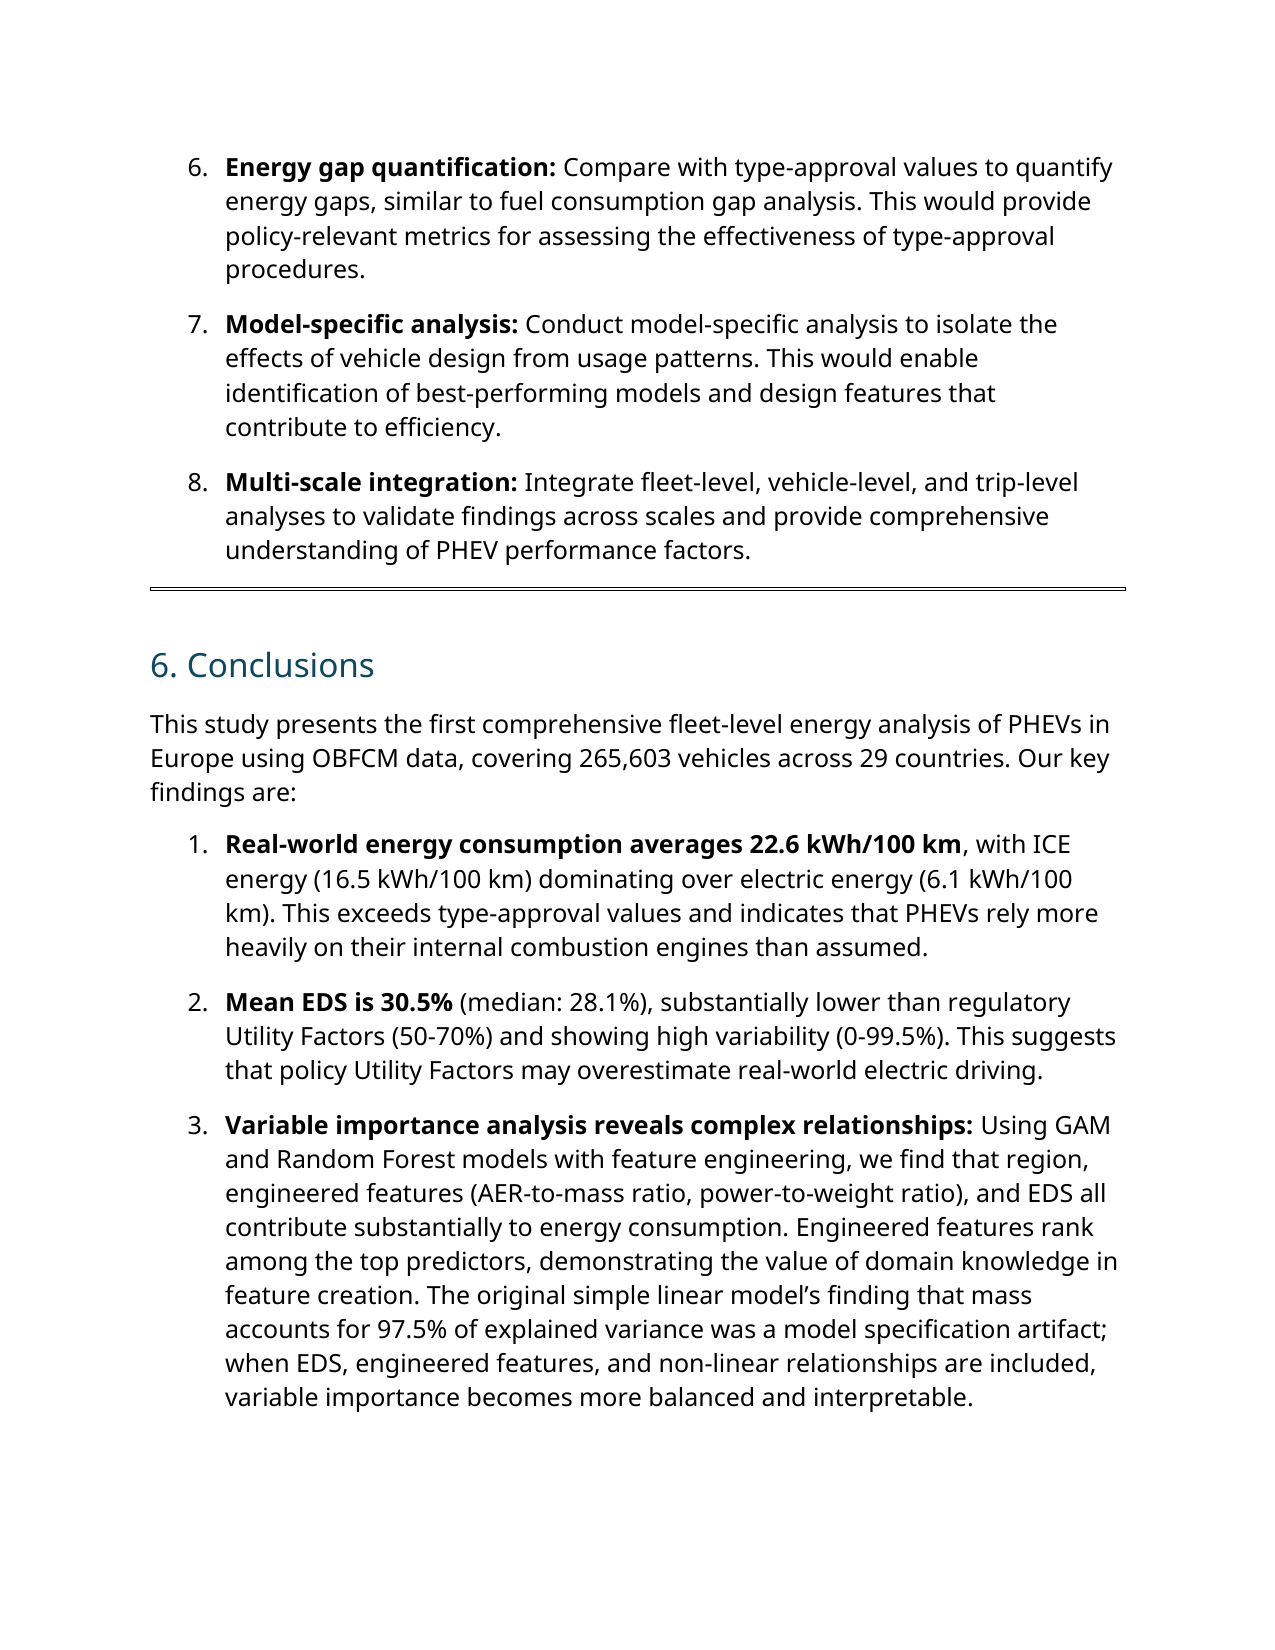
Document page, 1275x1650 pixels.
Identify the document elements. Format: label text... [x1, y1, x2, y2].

list Energy gap quantification: Compare with type-approval values to quantify energy gaps, similar to fuel consumption gap analysis. This would provide policy-relevant metrics for assessing the effectiveness of type-approval procedures. [187, 150, 1125, 286]
list Multi-scale integration: Integrate fleet-level, vehicle-level, and trip-level analyses to validate findings across scales and provide comprehensive understanding of PHEV performance factors. [187, 464, 1125, 566]
list Mean EDS is 30.5% (median: 28.1%), substantially lower than regulatory Utility Factors (50-70%) and showing high variability (0-99.5%). This suggests that policy Utility Factors may overestimate real-world electric driving. [187, 984, 1125, 1086]
list Model-specific analysis: Conduct model-specific analysis to isolate the effects of vehicle design from usage patterns. This would enable identification of best-performing models and design features that contribute to efficiency. [187, 307, 1125, 443]
text This study presents the first comprehensive fleet-level energy analysis of PHEVs in Europe using OBFCM data, covering 265,603 vehicles across 29 countries. Our key findings are: [150, 706, 1125, 808]
list Real-world energy consumption averages 22.6 kWh/100 km, with ICE energy (16.5 kWh/100 km) dominating over electric energy (6.1 kWh/100 km). This exceeds type-approval values and indicates that PHEVs rely more heavily on their internal combustion engines than assumed. [187, 827, 1125, 963]
subtitle 6. Conclusions [150, 642, 1125, 687]
list Variable importance analysis reveals complex relationships: Using GAM and Random Forest models with feature engineering, we find that region, engineered features (AER-to-mass ratio, power-to-weight ratio), and EDS all contribute substantially to energy consumption. Engineered features rank among the top predictors, demonstrating the value of domain knowledge in feature creation. The original simple linear model’s finding that mass accounts for 97.5% of explained variance was a model specification artifact; when EDS, engineered features, and non-linear relationships are included, variable importance becomes more balanced and interpretable. [187, 1107, 1125, 1414]
